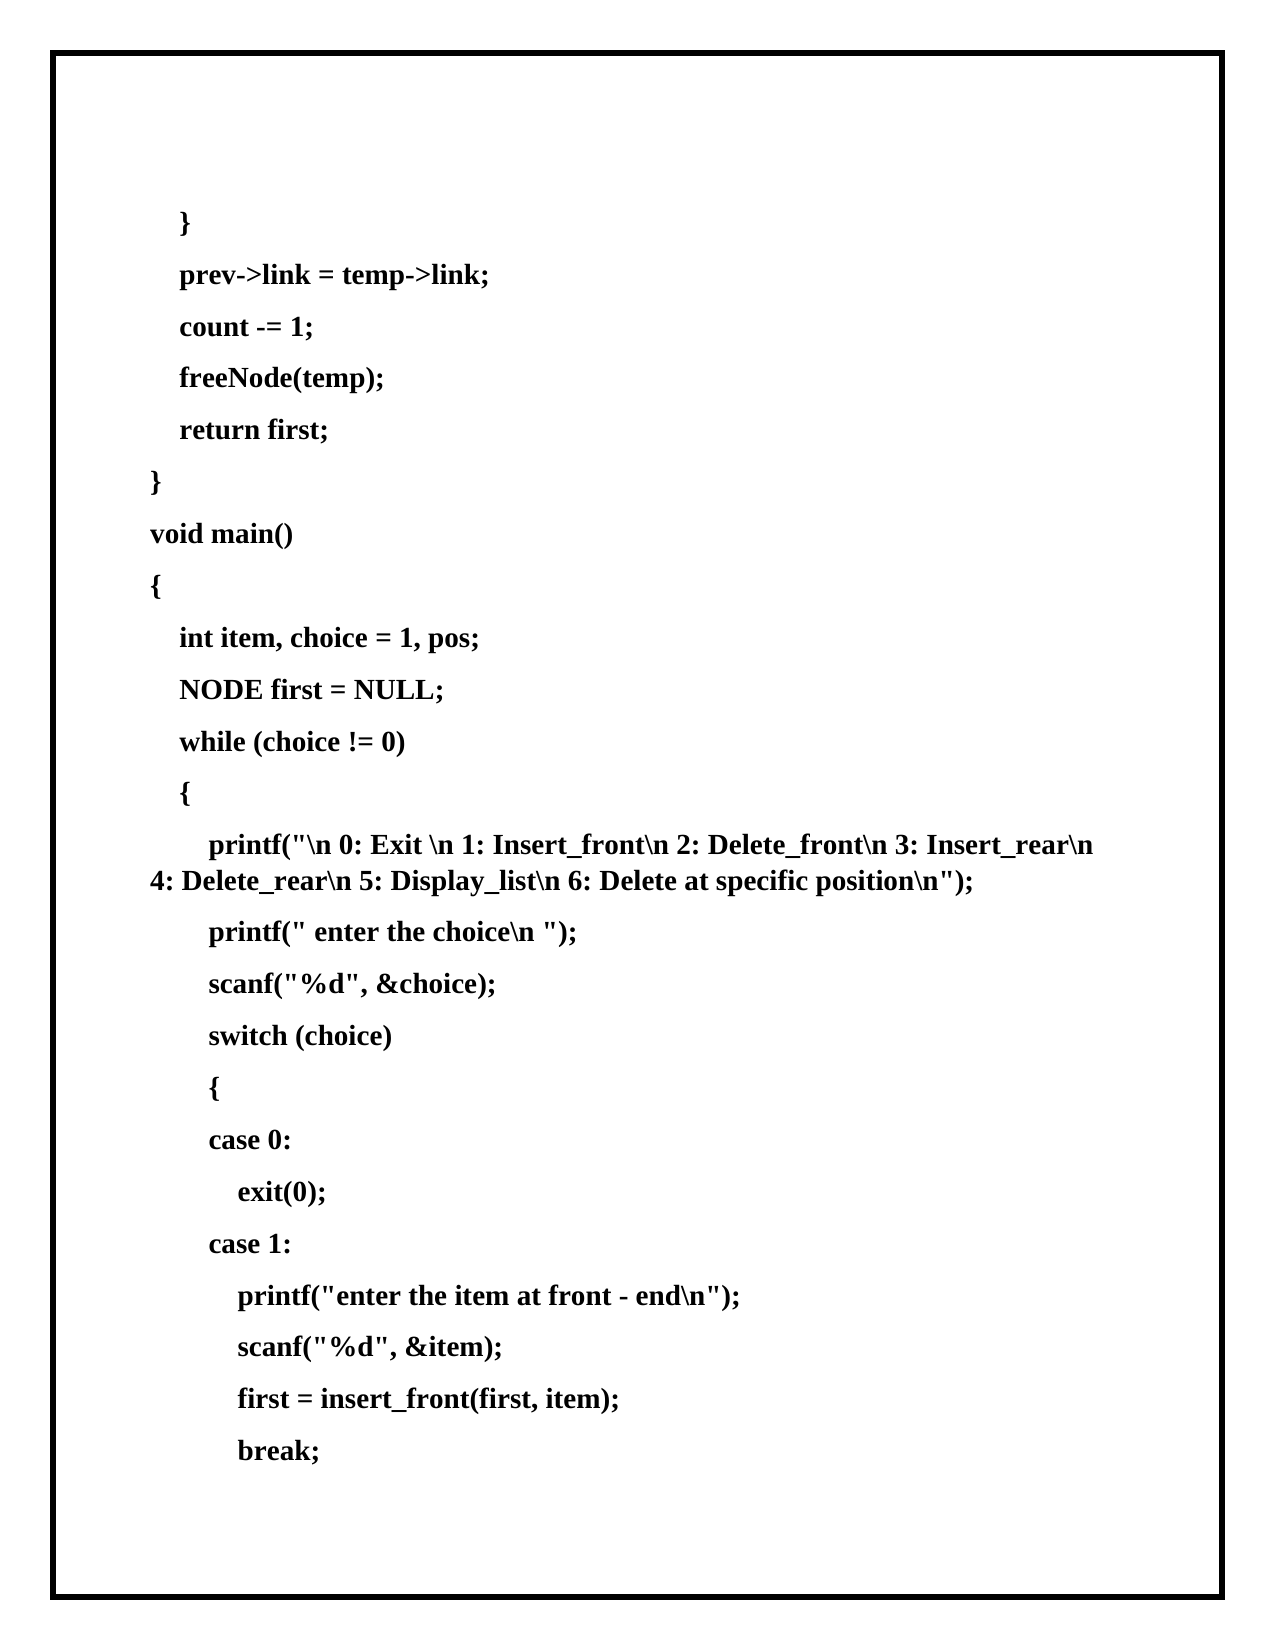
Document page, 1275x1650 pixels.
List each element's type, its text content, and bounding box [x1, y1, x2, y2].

text count -= 1; [150, 309, 1125, 342]
text int item, choice = 1, pos; [150, 620, 1125, 653]
text case 1: [150, 1226, 1125, 1259]
text printf(" enter the choice\n "); [150, 914, 1125, 948]
text freeNode(temp); [150, 361, 1125, 394]
text return first; [150, 412, 1125, 446]
text exit(0); [150, 1174, 1125, 1207]
text scanf("%d", &choice); [150, 966, 1125, 1000]
text printf("\n 0: Exit \n 1: Insert_front\n 2: Delete_front\n 3: Insert_rear\n 4: Delete_rear\n 5: Display_list\n 6: Delete at specific position\n"); [150, 827, 1125, 896]
text { [150, 1070, 1125, 1104]
text scanf("%d", &item); [150, 1329, 1125, 1363]
text switch (choice) [150, 1018, 1125, 1052]
text printf("enter the item at front - end\n"); [150, 1278, 1125, 1311]
text NODE first = NULL; [150, 672, 1125, 705]
text { [150, 776, 1125, 809]
text prev->link = temp->link; [150, 257, 1125, 290]
text break; [150, 1433, 1125, 1467]
text } [150, 464, 1125, 498]
text } [150, 205, 1125, 238]
text case 0: [150, 1122, 1125, 1156]
text { [150, 568, 1125, 602]
text first = insert_front(first, item); [150, 1381, 1125, 1415]
text while (choice != 0) [150, 724, 1125, 757]
text void main() [150, 516, 1125, 550]
